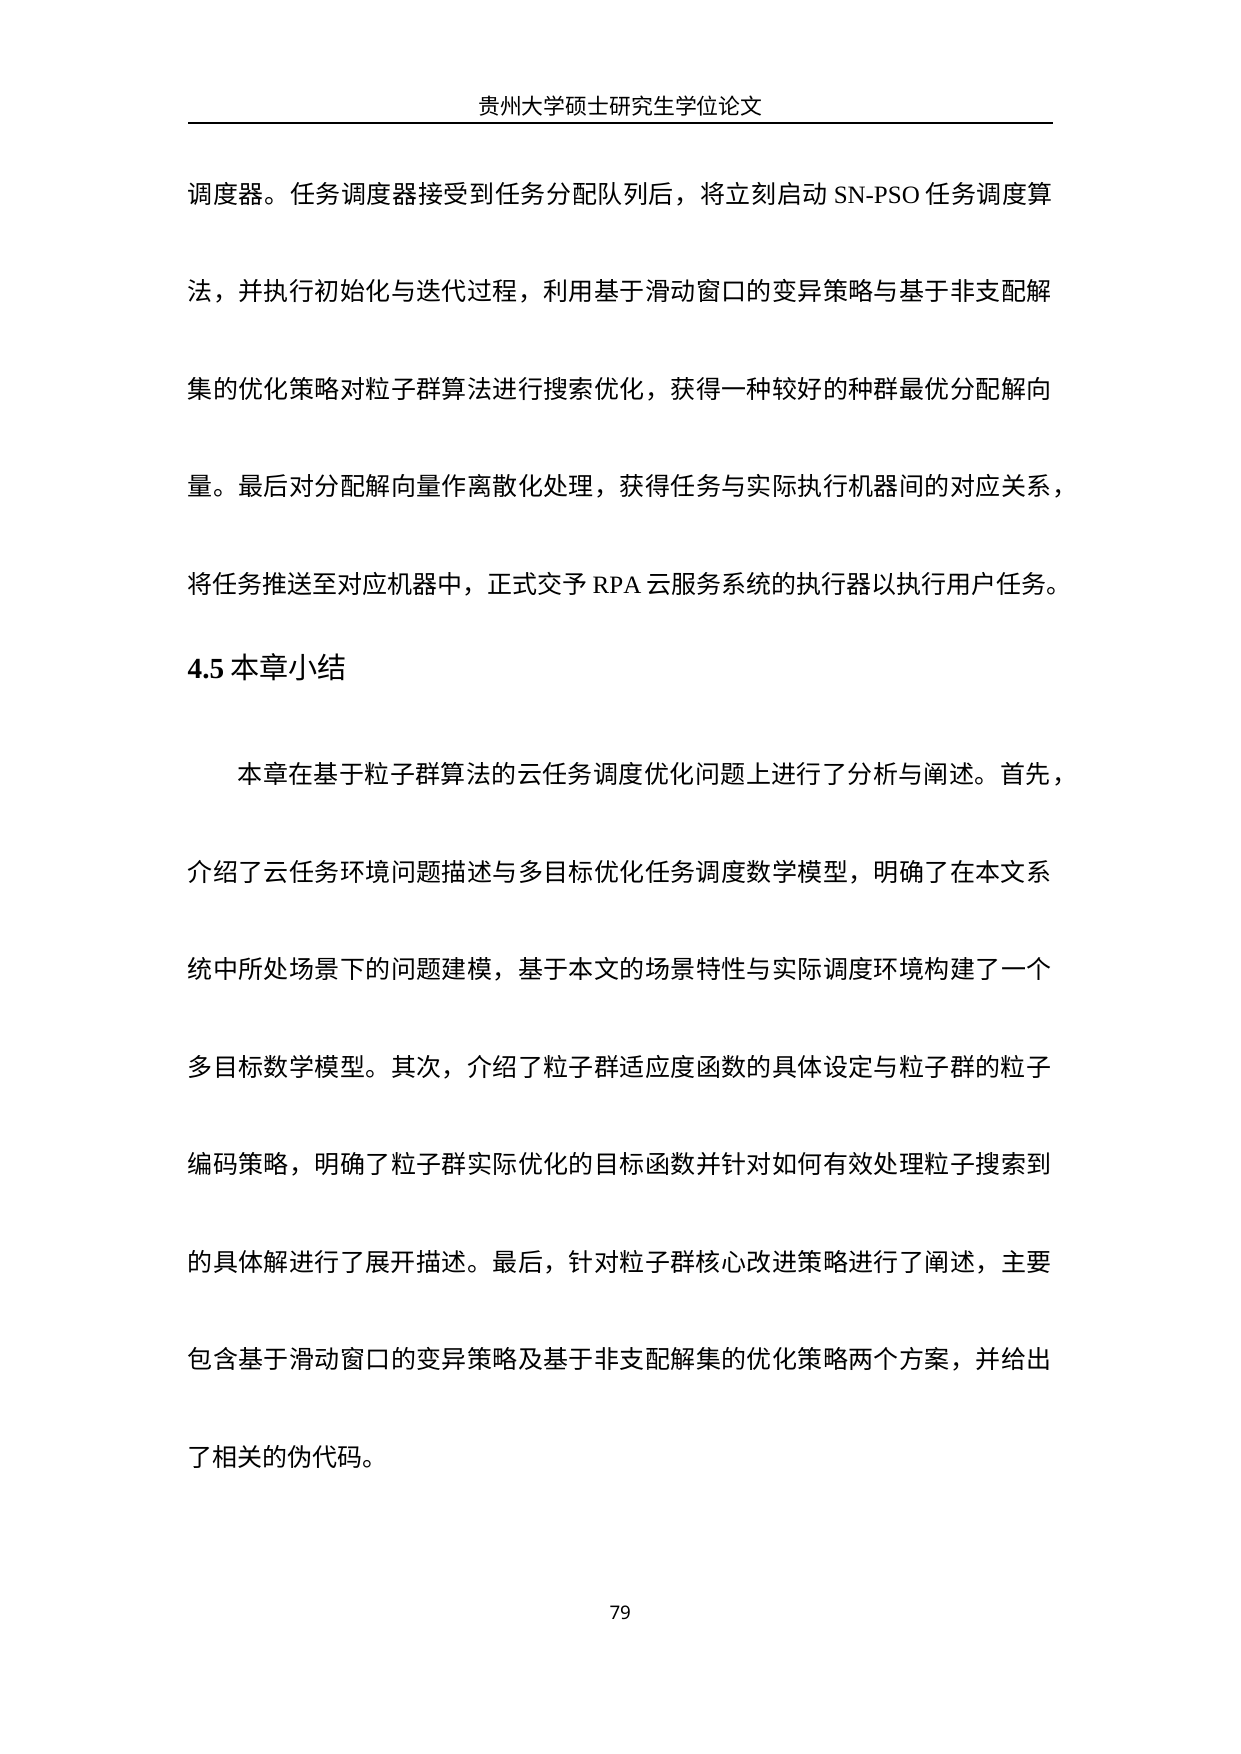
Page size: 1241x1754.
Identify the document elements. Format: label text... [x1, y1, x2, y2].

text 本章在基于粒子群算法的云任务调度优化问题上进行了分析与阐述。首先，介绍了云任务环境问题描述与多目标优化任务调度数学模型，明确了在本文系统中所处场景下的问题建模，基于本文的场景特性与实际调度环境构建了一个多目标数学模型。其次，介绍了粒子群适应度函数的具体设定与粒子群的粒子编码策略，明确了粒子群实际优化的目标函数并针对如何有效处理粒子搜索到的具体解进行了展开描述。最后，针对粒子群核心改进策略进行了阐述，主要包含基于滑动窗口的变异策略及基于非支配解集的优化策略两个方案，并给出了相关的伪代码。 [187, 740, 1053, 1488]
subtitle 4.5本章小结 [187, 633, 1053, 698]
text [187, 160, 1053, 615]
